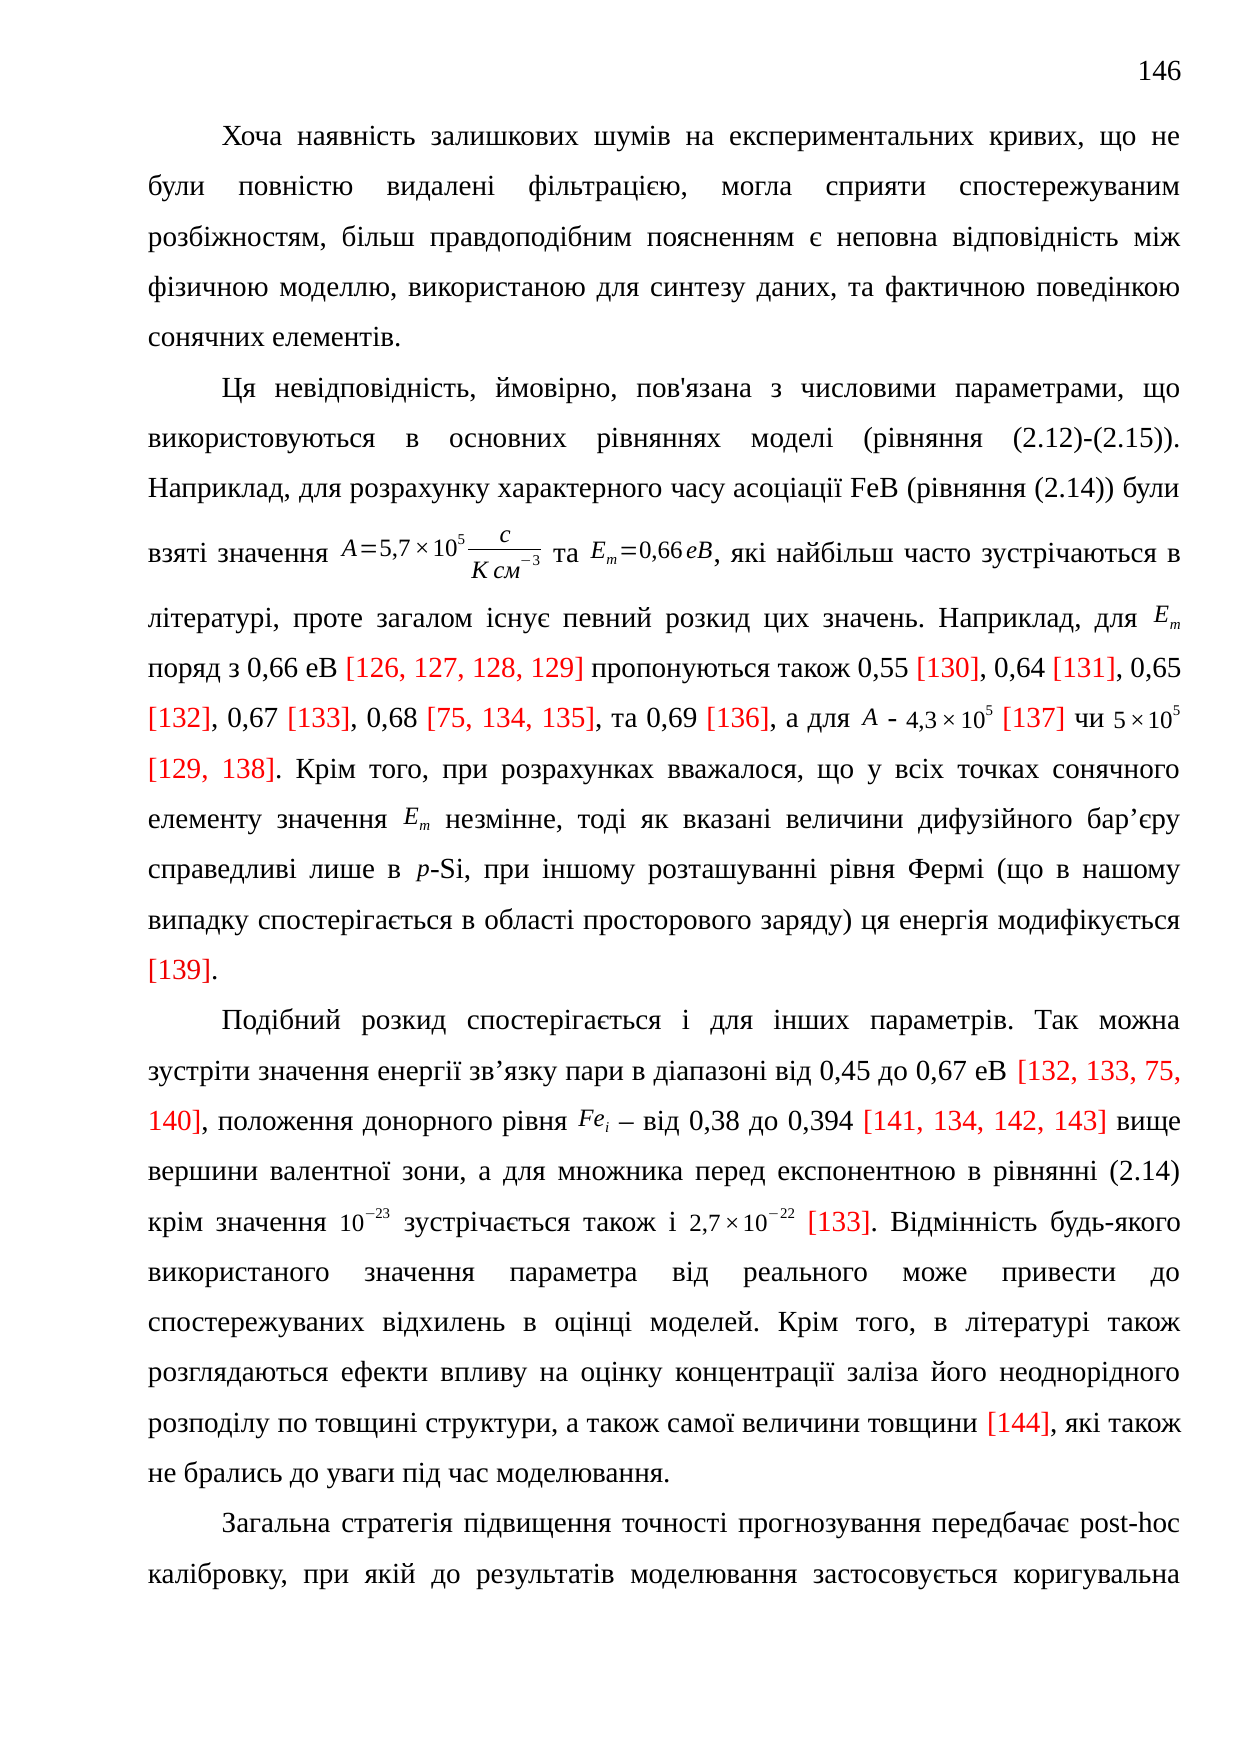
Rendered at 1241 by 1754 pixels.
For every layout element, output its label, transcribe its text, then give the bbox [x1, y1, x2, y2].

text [148, 1506, 1181, 1589]
text Хоча наявність залишкових шумів на експериментальних кривих, що не були повністю видалені фільтрацією, могла сприяти спостережуваним розбіжностям, більш правдоподібним поясненням є неповна відповідність між фізичною моделлю, використаною для синтезу даних, та фактичною поведінкою сонячних елементів. [148, 118, 1181, 353]
text Ця невідповідність, ймовірно, пов'язана з числовими параметрами, що використовуються в основних рівняннях моделі (рівняння (2.12)-(2.15)). Наприклад, для розрахунку характерного часу асоціації FeB (рівняння (2.14)) були взяті значення та , які найбільш часто зустрічаються в літературі, проте загалом існує певний розкид цих значень. Наприклад, для поряд з 0,66 еВ [126, 127, 128, 129] пропонуються також 0,55 [130], 0,64 [131], 0,65 [132], 0,67 [133], 0,68 [75, 134, 135], та 0,69 [136], а для - [137] чи [129, 138]. Крім того, при розрахунках вважалося, що у всіх точках сонячного елементу значення незмінне, тоді як вказані величини дифузійного бар’єру справедливі лише в -Si, при іншому розташуванні рівня Фермі (що в нашому випадку спостерігається в області просторового заряду) ця енергія модифікується [139]. [148, 370, 1181, 986]
text Подібний розкид спостерігається і для інших параметрів. Так можна зустріти значення енергії зв’язку пари в діапазоні від 0,45 до 0,67 еВ [132, 133, 75, 140], положення донорного рівня – від 0,38 до 0,394 [141, 134, 142, 143] вище вершини валентної зони, а для множника перед експонентною в рівнянні (2.14) крім значення зустрічається також і [133]. Відмінність будь-якого використаного значення параметра від реального може привести до спостережуваних відхилень в оцінці моделей. Крім того, в літературі також розглядаються ефекти впливу на оцінку концентрації заліза його неоднорідного розподілу по товщині структури, а також самої величини товщини [144], які також не брались до уваги під час моделювання. [148, 1002, 1181, 1489]
